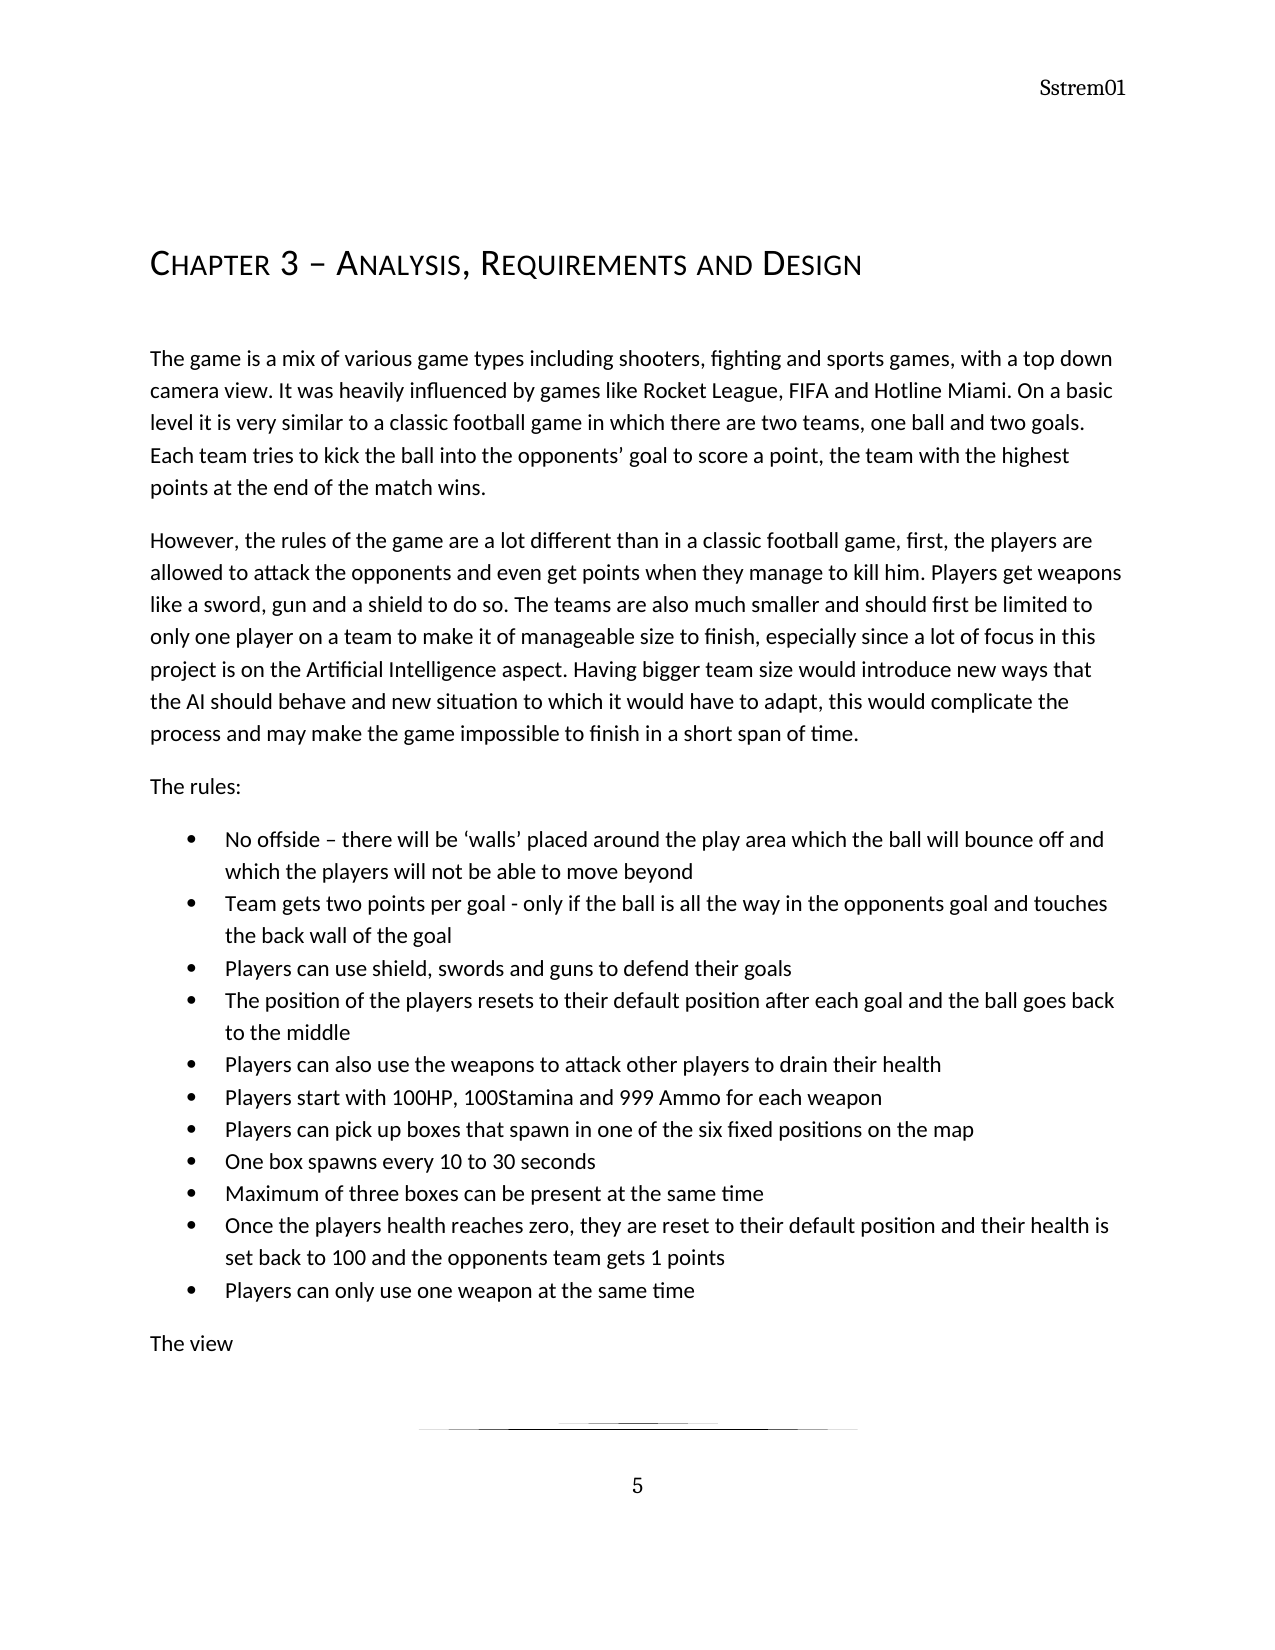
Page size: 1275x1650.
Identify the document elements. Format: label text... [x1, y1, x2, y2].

text The game is a mix of various game types including shooters, fighting and sports games, with a top down camera view. It was heavily influenced by games like Rocket League, FIFA and Hotline Miami. On a basic level it is very similar to a classic football game in which there are two teams, one ball and two goals. Each team tries to kick the ball into the opponents’ goal to score a point, the team with the highest points at the end of the match wins. [150, 344, 1125, 501]
list The position of the players resets to their default position after each goal and the ball goes back to the middle [187, 986, 1125, 1046]
list Maximum of three boxes can be present at the same time [187, 1179, 1125, 1207]
text The rules: [150, 772, 1125, 800]
list Players can only use one weapon at the same time [187, 1276, 1125, 1304]
list One box spawns every 10 to 30 seconds [187, 1147, 1125, 1175]
list Players start with 100HP, 100Stamina and 999 Ammo for each weapon [187, 1083, 1125, 1111]
text However, the rules of the game are a lot different than in a classic football game, first, the players are allowed to attack the opponents and even get points when they manage to kill him. Players get weapons like a sword, gun and a shield to do so. The teams are also much smaller and should first be limited to only one player on a team to make it of manageable size to finish, especially since a lot of focus in this project is on the Artificial Intelligence aspect. Having bigger team size would introduce new ways that the AI should behave and new situation to which it would have to adapt, this would complicate the process and may make the game impossible to finish in a short span of time. [150, 526, 1125, 747]
subtitle Chapter 3 – Analysis, Requirements and Design [150, 238, 1125, 284]
list Players can use shield, swords and guns to defend their goals [187, 954, 1125, 982]
list Players can also use the weapons to attack other players to drain their health [187, 1050, 1125, 1078]
text The view [150, 1329, 1125, 1357]
list Once the players health reaches zero, they are reset to their default position and their health is set back to 100 and the opponents team gets 1 points [187, 1211, 1125, 1272]
list Players can pick up boxes that spawn in one of the six fixed positions on the map [187, 1115, 1125, 1143]
list No offside – there will be ‘walls’ placed around the play area which the ball will bounce off and which the players will not be able to move beyond [187, 825, 1125, 885]
list Team gets two points per goal - only if the ball is all the way in the opponents goal and touches the back wall of the goal [187, 889, 1125, 950]
